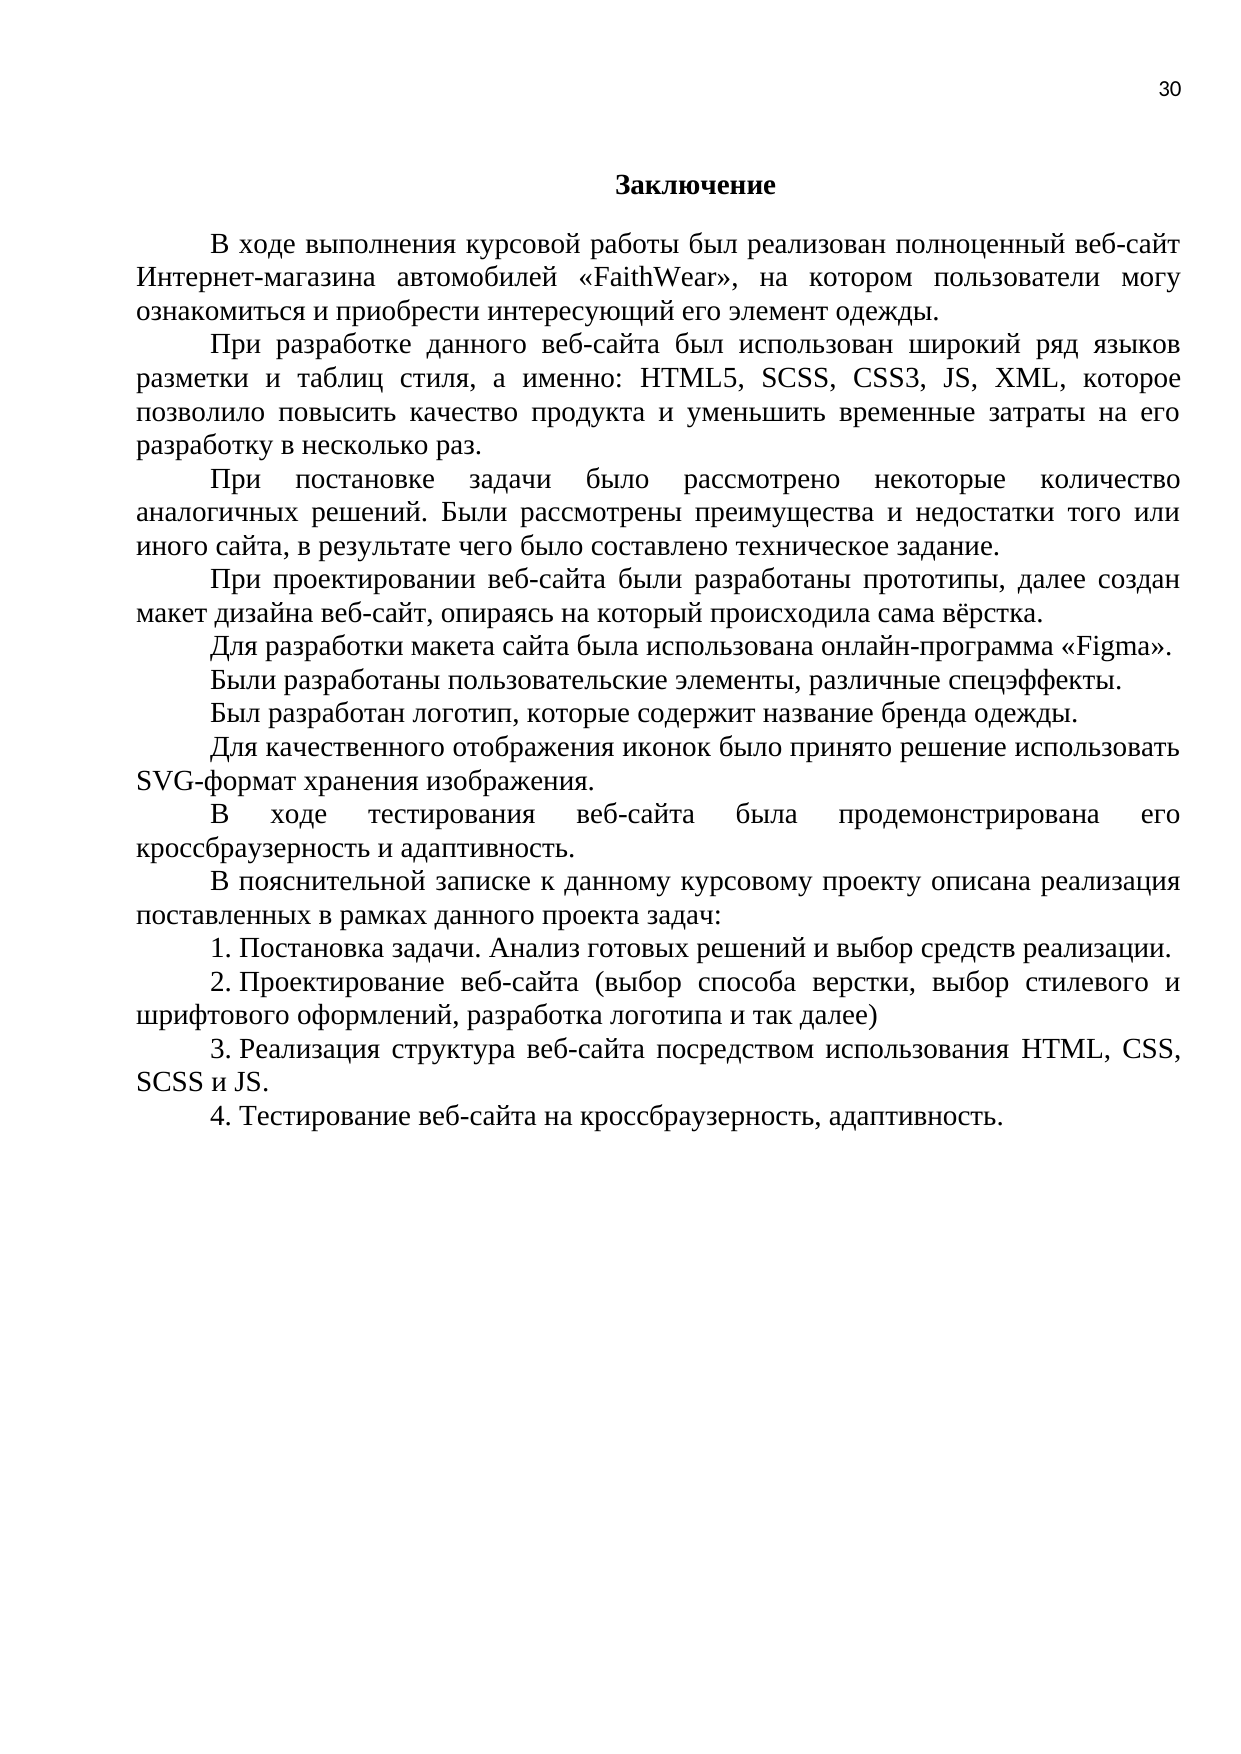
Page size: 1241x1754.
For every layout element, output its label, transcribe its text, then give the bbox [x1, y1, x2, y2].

text Для качественного отображения иконок было принято решение использовать SVG-формат хранения изображения. [136, 729, 1181, 796]
text Был разработан логотип, которые содержит название бренда одежды. [136, 696, 1181, 729]
text В пояснительной записке к данному курсовому проекту описана реализация поставленных в рамках данного проекта задач: [136, 863, 1181, 930]
list Постановка задачи. Анализ готовых решений и выбор средств реализации. [136, 930, 1181, 964]
text Были разработаны пользовательские элементы, различные спецэффекты. [136, 662, 1181, 696]
text В ходе тестирования веб-сайта была продемонстрирована его кроссбраузерность и адаптивность. [136, 796, 1181, 863]
text Для разработки макета сайта была использована онлайн-программа «Figma». [136, 628, 1181, 662]
text В ходе выполнения курсовой работы был реализован полноценный веб-сайт Интернет-магазина автомобилей «FaithWear», на котором пользователи могу ознакомиться и приобрести интересующий его элемент одежды. [136, 226, 1181, 327]
text При постановке задачи было рассмотрено некоторые количество аналогичных решений. Были рассмотрены преимущества и недостатки того или иного сайта, в результате чего было составлено техническое задание. [136, 461, 1181, 561]
list Тестирование веб-сайта на кроссбраузерность, адаптивность. [136, 1098, 1181, 1132]
list Реализация структура веб-сайта посредством использования HTML, CSS, SCSS и JS. [136, 1031, 1181, 1098]
text При разработке данного веб-сайта был использован широкий ряд языков разметки и таблиц стиля, а именно: HTML5, SCSS, CSS3, JS, XML, которое позволило повысить качество продукта и уменьшить временные затраты на его разработку в несколько раз. [136, 327, 1181, 461]
text При проектировании веб-сайта были разработаны прототипы, далее создан макет дизайна веб-сайт, опираясь на который происходила сама вёрстка. [136, 561, 1181, 628]
list Проектирование веб-сайта (выбор способа верстки, выбор стилевого и шрифтового оформлений, разработка логотипа и так далее) [136, 964, 1181, 1031]
text Заключение [136, 167, 1181, 201]
